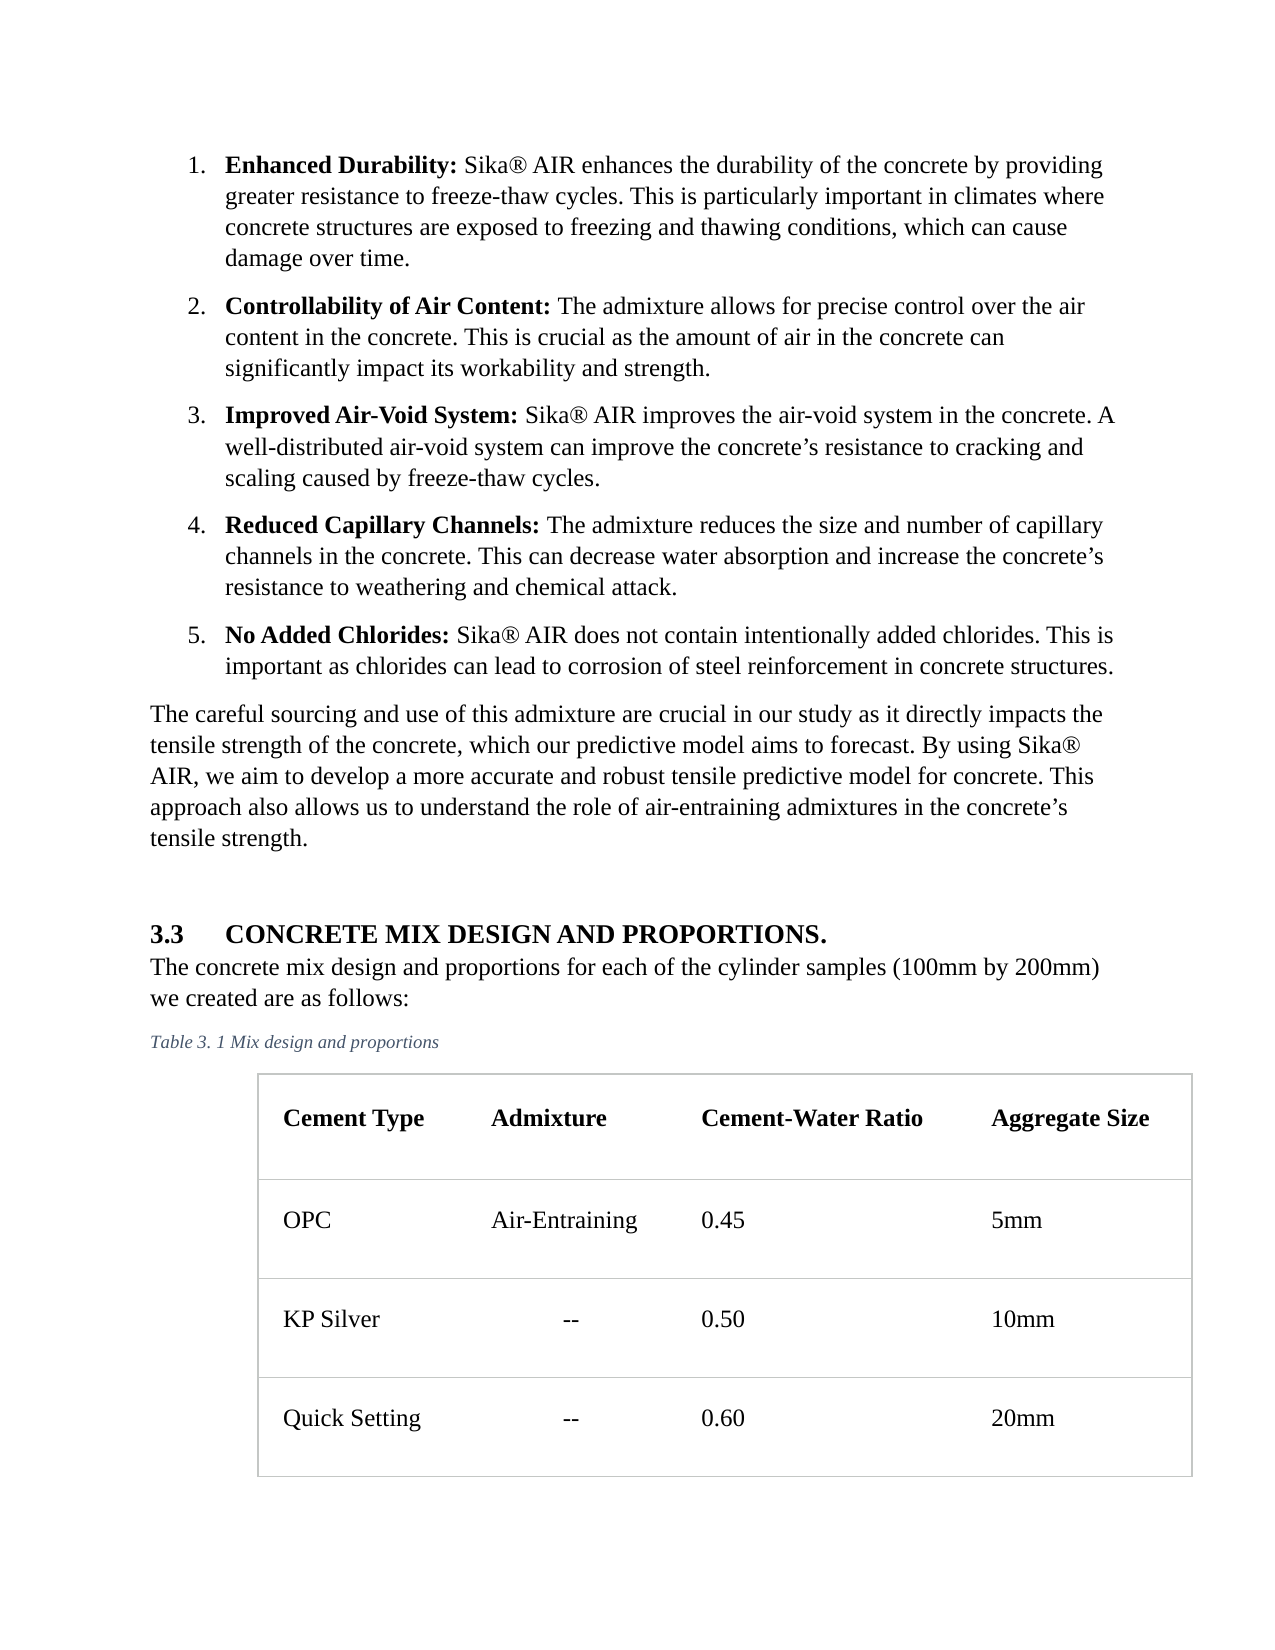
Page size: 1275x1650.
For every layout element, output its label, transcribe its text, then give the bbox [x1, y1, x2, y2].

table_header Admixture [466, 1075, 676, 1178]
text The concrete mix design and proportions for each of the cylinder samples (100mm by 200mm) we created are as follows: [150, 952, 1125, 1012]
text The careful sourcing and use of this admixture are crucial in our study as it directly impacts the tensile strength of the concrete, which our predictive model aims to forecast. By using Sika® AIR, we aim to develop a more accurate and robust tensile predictive model for concrete. This approach also allows us to understand the role of air-entraining admixtures in the concrete’s tensile strength. [150, 699, 1125, 852]
table_header Aggregate Size [966, 1075, 1191, 1178]
table_cell 0.50 [676, 1279, 966, 1377]
table_cell 0.45 [676, 1180, 966, 1278]
table_header Cement-Water Ratio [676, 1075, 966, 1178]
table_cell 5mm [966, 1180, 1191, 1278]
table_cell OPC [259, 1180, 466, 1278]
subtitle 3.3 CONCRETE MIX DESIGN AND PROPORTIONS. [150, 918, 1125, 950]
text Table 3. 1 Mix design and proportions [150, 1031, 1125, 1052]
table_cell -- [466, 1279, 676, 1377]
list No Added Chlorides: Sika® AIR does not contain intentionally added chlorides. This is important as chlorides can lead to corrosion of steel reinforcement in concrete structures. [187, 620, 1125, 680]
table_cell 20mm [966, 1378, 1191, 1476]
table_cell Air-Entraining [466, 1180, 676, 1278]
list Enhanced Durability: Sika® AIR enhances the durability of the concrete by providing greater resistance to freeze-thaw cycles. This is particularly important in climates where concrete structures are exposed to freezing and thawing conditions, which can cause damage over time. [187, 150, 1125, 272]
table_cell KP Silver [259, 1279, 466, 1377]
table_cell Quick Setting [259, 1378, 466, 1476]
table_header Cement Type [259, 1075, 466, 1178]
table_cell 10mm [966, 1279, 1191, 1377]
table_cell -- [466, 1378, 676, 1476]
table_cell 0.60 [676, 1378, 966, 1476]
list Improved Air-Void System: Sika® AIR improves the air-void system in the concrete. A well-distributed air-void system can improve the concrete’s resistance to cracking and scaling caused by freeze-thaw cycles. [187, 401, 1125, 491]
list Controllability of Air Content: The admixture allows for precise control over the air content in the concrete. This is crucial as the amount of air in the concrete can significantly impact its workability and strength. [187, 291, 1125, 382]
list Reduced Capillary Channels: The admixture reduces the size and number of capillary channels in the concrete. This can decrease water absorption and increase the concrete’s resistance to weathering and chemical attack. [187, 510, 1125, 601]
